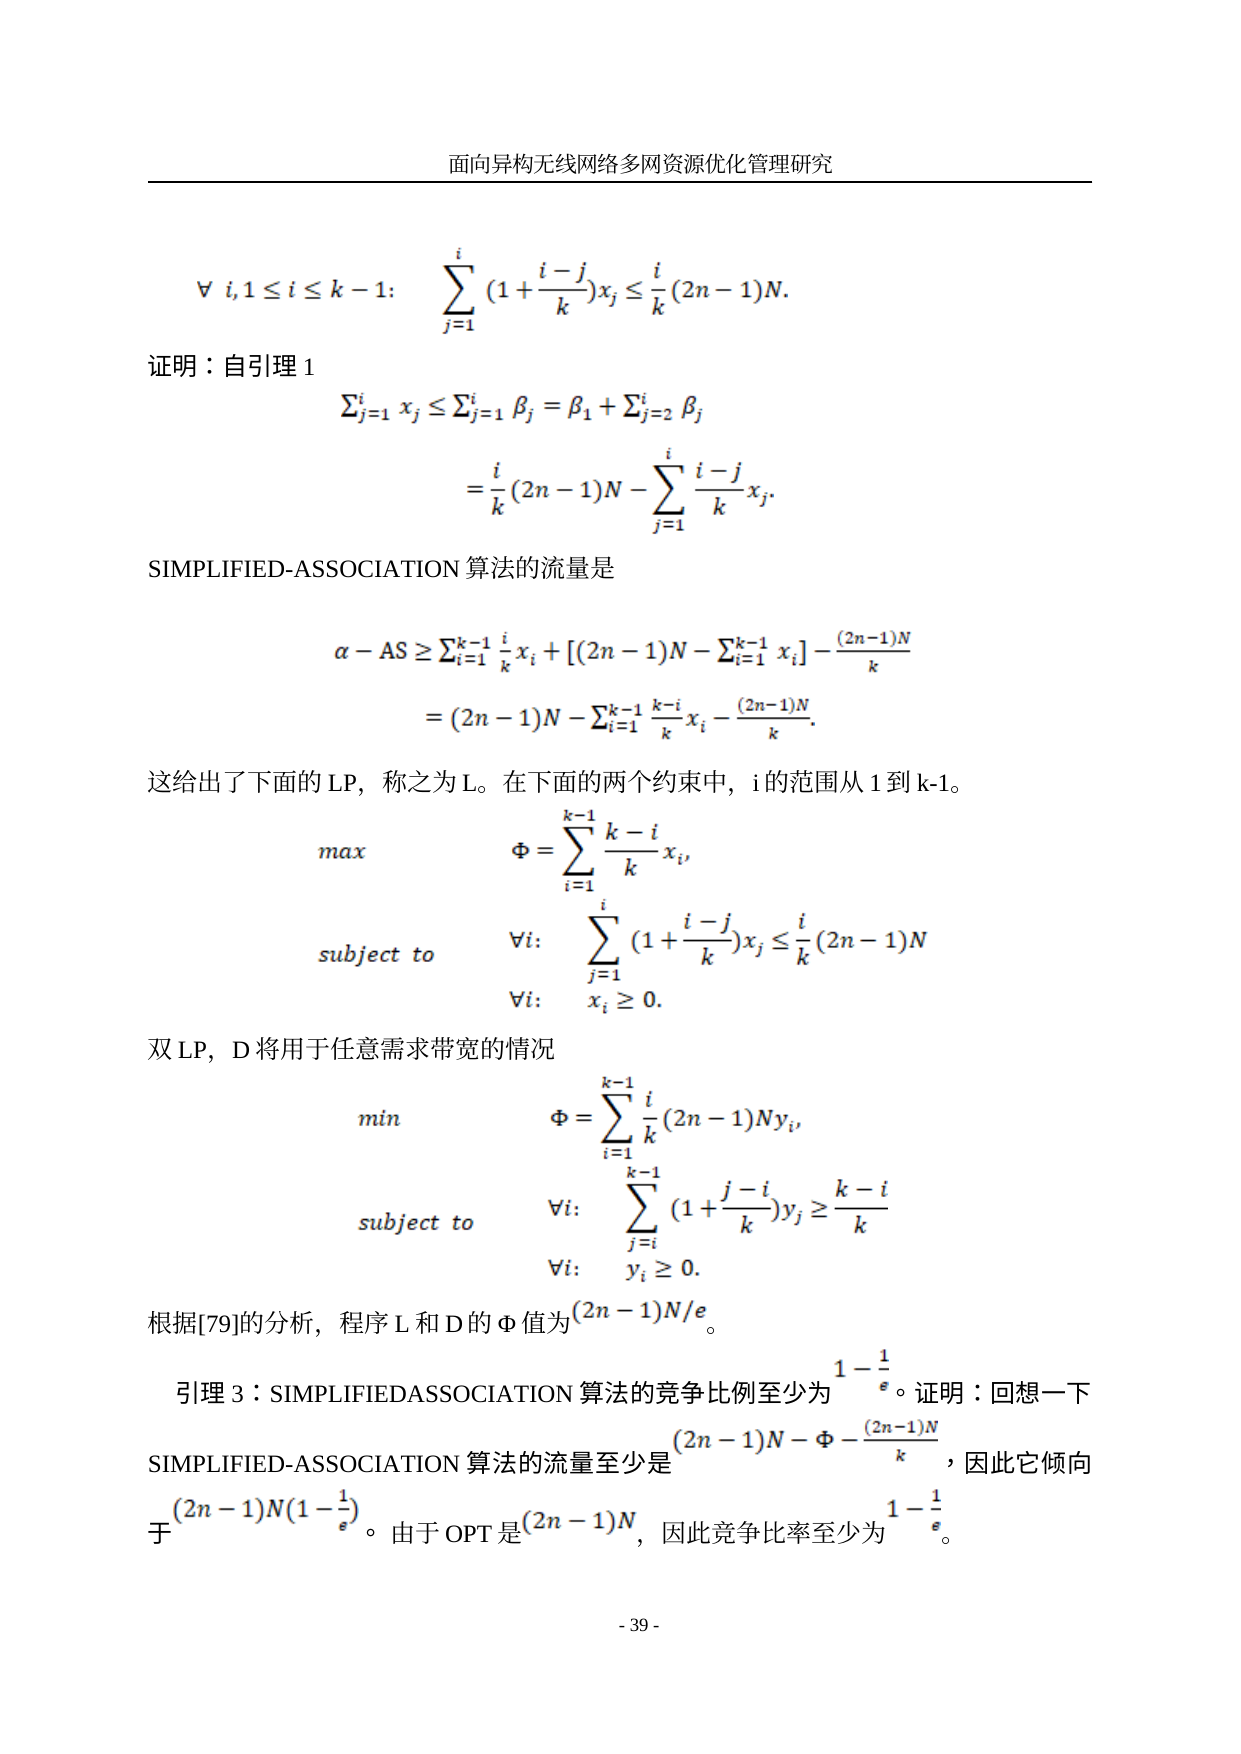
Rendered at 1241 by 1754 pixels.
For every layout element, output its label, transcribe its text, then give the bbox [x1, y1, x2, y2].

picture [833, 1348, 889, 1403]
picture [466, 445, 774, 542]
picture [341, 390, 704, 433]
picture [172, 1488, 359, 1543]
picture [521, 1506, 637, 1543]
picture [197, 245, 788, 342]
picture [312, 807, 928, 1023]
text 这给出了下面的LP，称之为L。在下面的两个约束中，i的范围从1到k-1。 [148, 763, 1092, 799]
text SIMPLIFIED-ASSOCIATION算法的流量是 [148, 548, 1092, 584]
picture [886, 1488, 941, 1543]
text 根据[79]的分析，程序L和D的Φ值为。 [148, 1297, 1092, 1339]
picture [571, 1296, 707, 1332]
picture [425, 696, 815, 751]
text 双LP，D将用于任意需求带宽的情况 [148, 1030, 1092, 1066]
picture [352, 1074, 888, 1290]
text 证明：自引理1 [148, 348, 1092, 382]
picture [672, 1418, 938, 1473]
text 引理3：SIMPLIFIEDASSOCIATION算法的竞争比例至少为。证明：回想一下SIMPLIFIED-ASSOCIATION算法的流量至少是，因此它倾向于。 由于OPT是，因此竞争比率至少为。 [148, 1348, 1092, 1550]
picture [328, 629, 912, 684]
